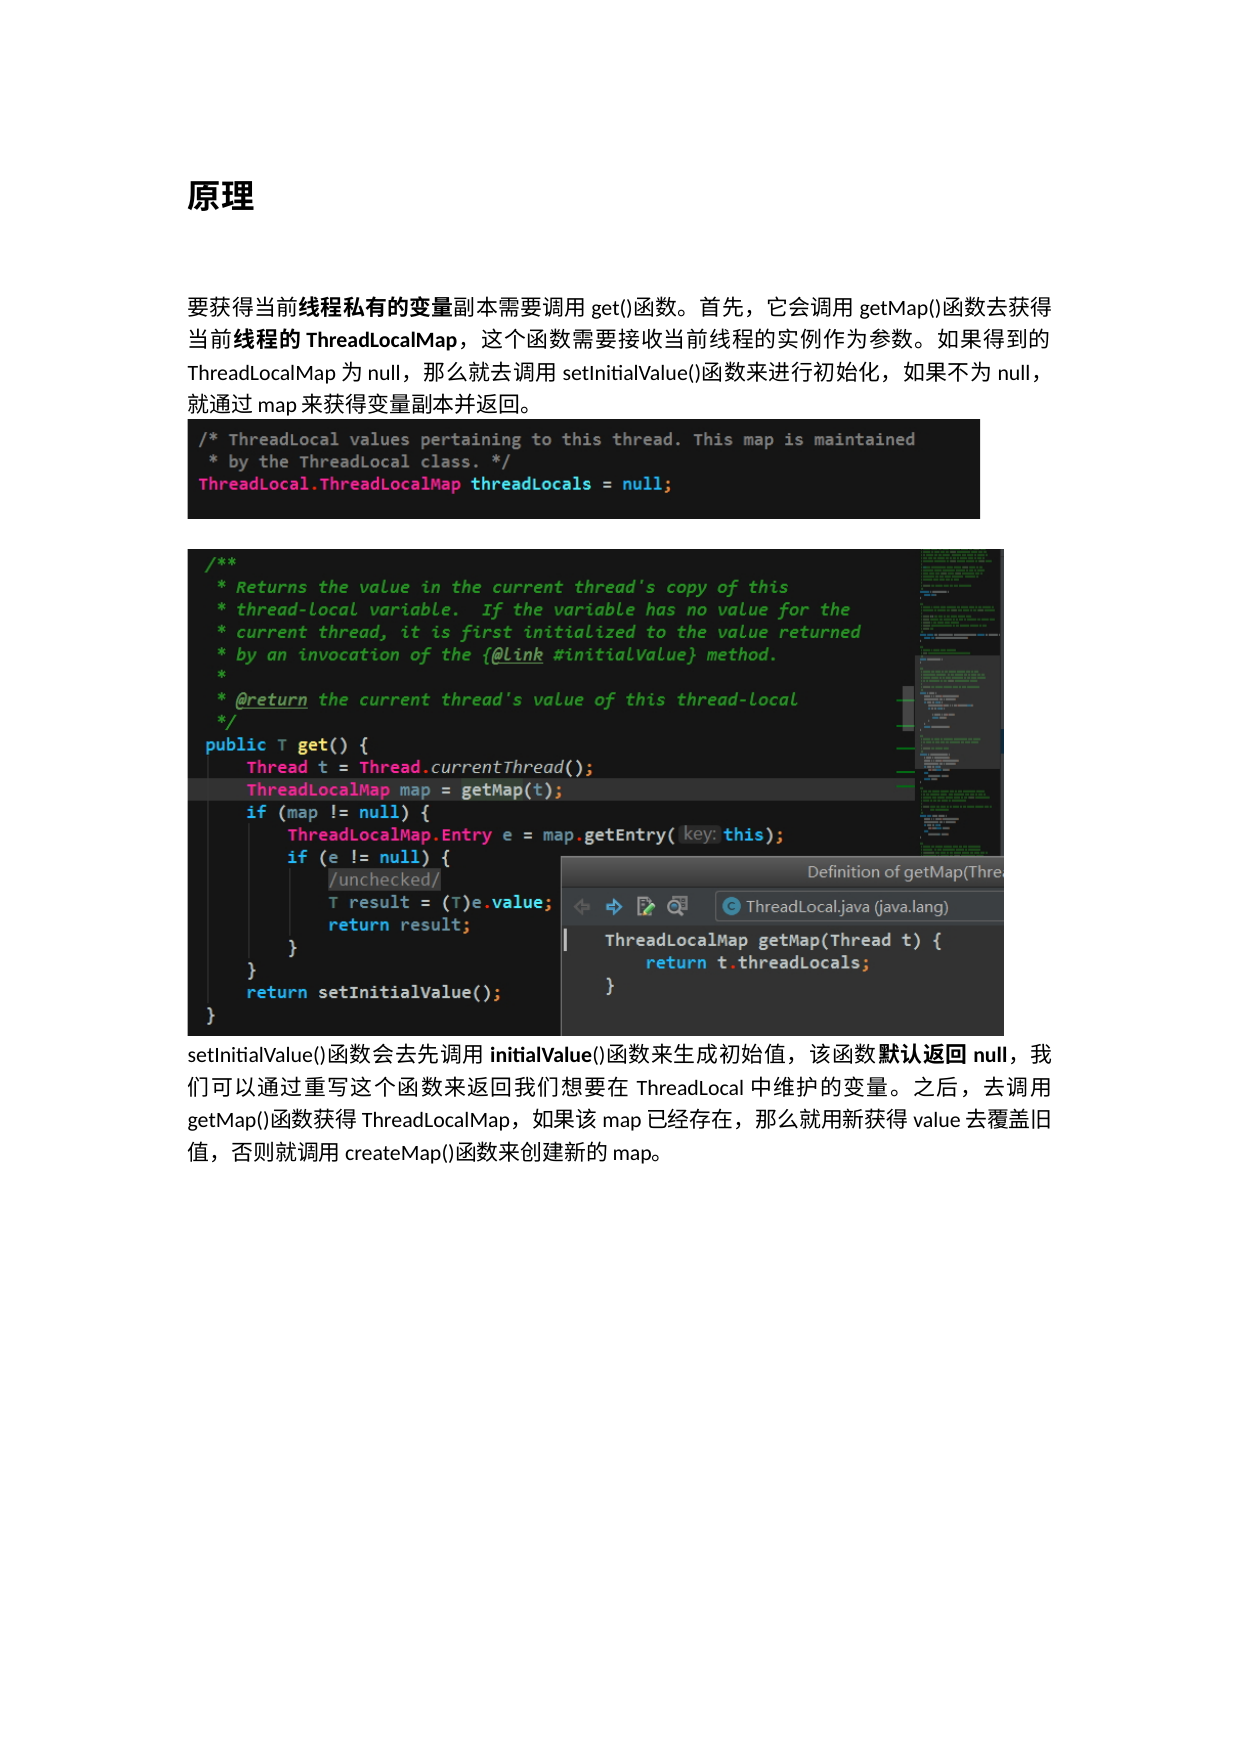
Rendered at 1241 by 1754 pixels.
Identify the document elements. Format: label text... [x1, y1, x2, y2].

text 要获得当前线程私有的变量副本需要调用get()函数。首先，它会调用getMap()函数去获得当前线程的ThreadLocalMap，这个函数需要接收当前线程的实例作为参数。如果得到的ThreadLocalMap为null，那么就去调用setInitialValue()函数来进行初始化，如果不为null，就通过map来获得变量副本并返回。 [187, 289, 1053, 419]
picture [187, 419, 980, 519]
subtitle 原理 [187, 162, 1053, 227]
picture [187, 549, 1004, 1036]
text setInitialValue()函数会去先调用initialValue()函数来生成初始值，该函数默认返回null，我们可以通过重写这个函数来返回我们想要在ThreadLocal中维护的变量。之后，去调用getMap()函数获得ThreadLocalMap，如果该map已经存在，那么就用新获得value去覆盖旧值，否则就调用createMap()函数来创建新的map。 [187, 1037, 1053, 1167]
